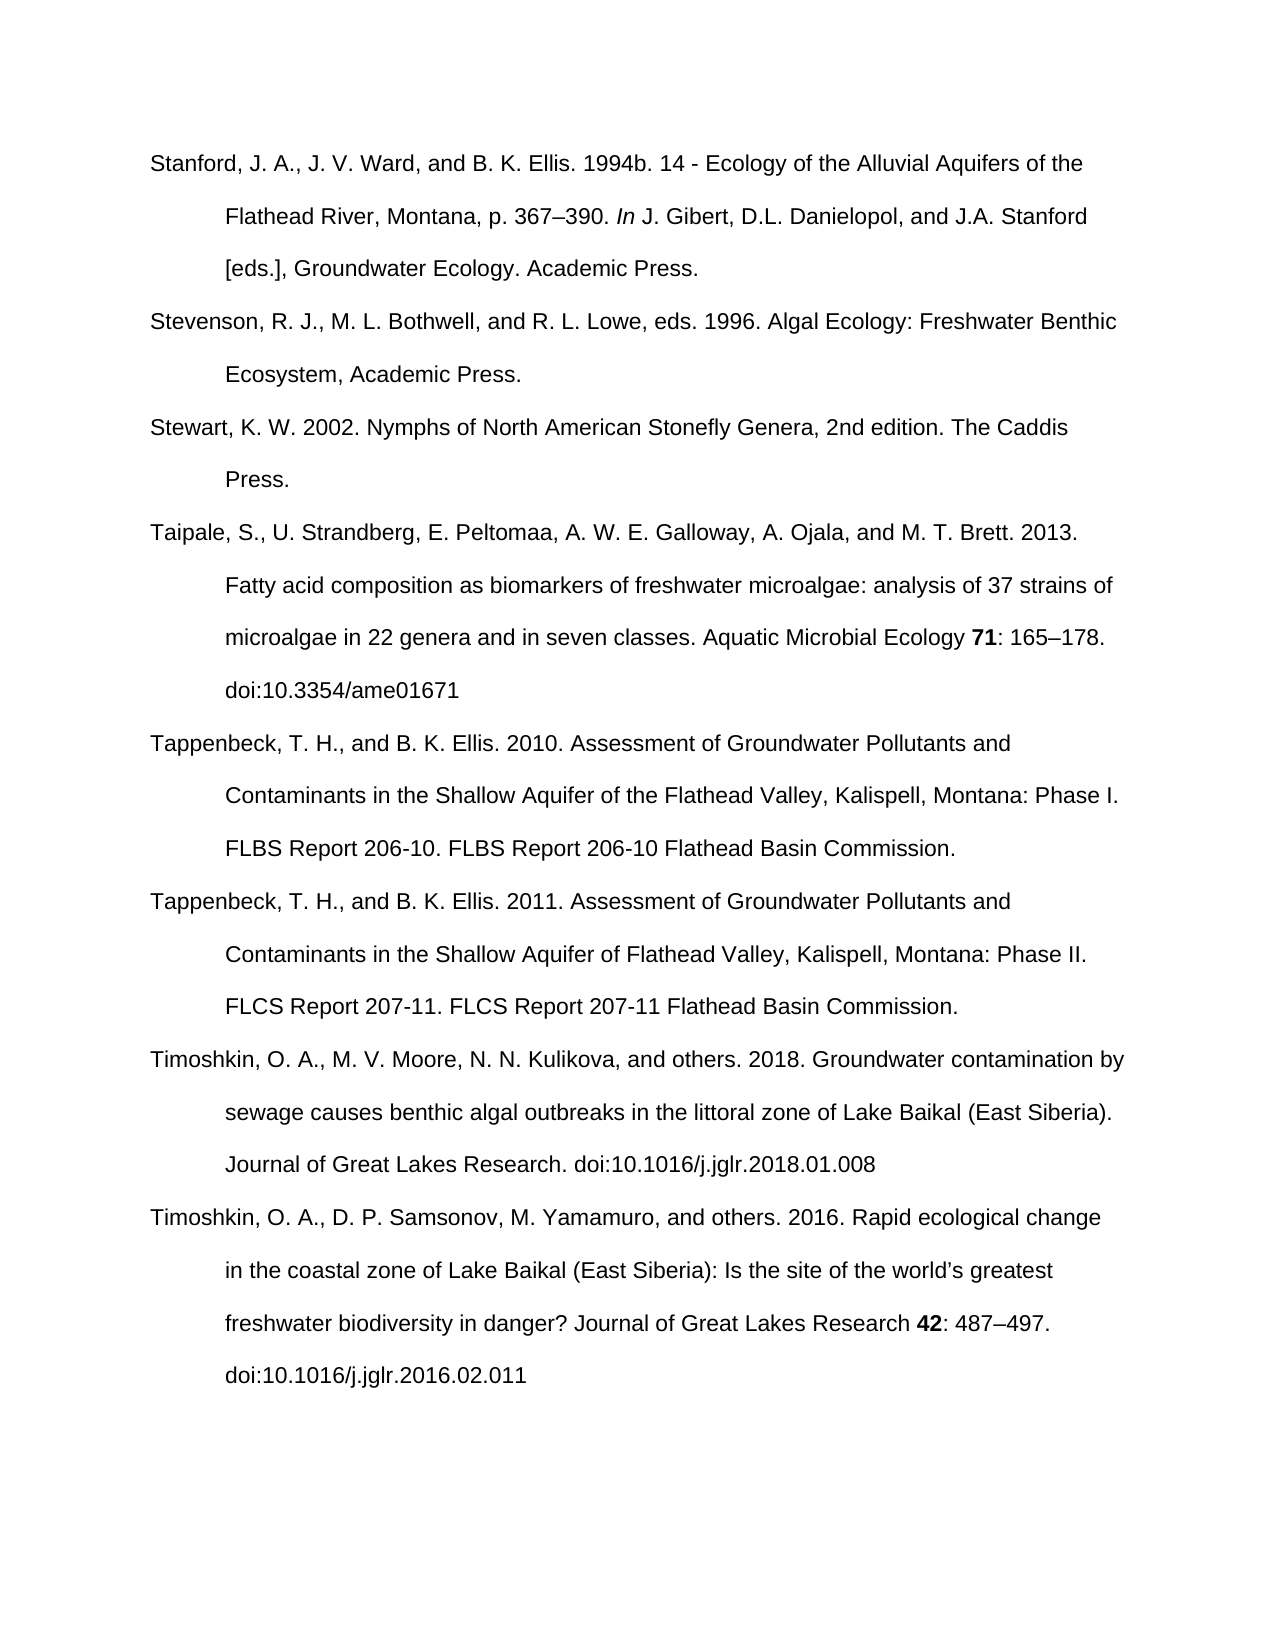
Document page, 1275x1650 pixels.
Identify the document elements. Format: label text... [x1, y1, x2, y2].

text Stevenson, R. J., M. L. Bothwell, and R. L. Lowe, eds. 1996. Algal Ecology: Freshwater Benthic Ecosystem, Academic Press. [150, 308, 1125, 387]
text Stewart, K. W. 2002. Nymphs of North American Stonefly Genera, 2nd edition. The Caddis Press. [150, 413, 1125, 493]
text Taipale, S., U. Strandberg, E. Peltomaa, A. W. E. Galloway, A. Ojala, and M. T. Brett. 2013. Fatty acid composition as biomarkers of freshwater microalgae: analysis of 37 strains of microalgae in 22 genera and in seven classes. Aquatic Microbial Ecology 71: 165–178. doi:10.3354/ame01671 [150, 519, 1125, 703]
text Tappenbeck, T. H., and B. K. Ellis. 2011. Assessment of Groundwater Pollutants and Contaminants in the Shallow Aquifer of Flathead Valley, Kalispell, Montana: Phase II. FLCS Report 207-11. FLCS Report 207-11 Flathead Basin Commission. [150, 888, 1125, 1020]
text Stanford, J. A., J. V. Ward, and B. K. Ellis. 1994b. 14 - Ecology of the Alluvial Aquifers of the Flathead River, Montana, p. 367–390. In J. Gibert, D.L. Danielopol, and J.A. Stanford [eds.], Groundwater Ecology. Academic Press. [150, 150, 1125, 282]
text Timoshkin, O. A., D. P. Samsonov, M. Yamamuro, and others. 2016. Rapid ecological change in the coastal zone of Lake Baikal (East Siberia): Is the site of the world’s greatest freshwater biodiversity in danger? Journal of Great Lakes Research 42: 487–497. doi:10.1016/j.jglr.2016.02.011 [150, 1204, 1125, 1389]
text Tappenbeck, T. H., and B. K. Ellis. 2010. Assessment of Groundwater Pollutants and Contaminants in the Shallow Aquifer of the Flathead Valley, Kalispell, Montana: Phase I. FLBS Report 206-10. FLBS Report 206-10 Flathead Basin Commission. [150, 730, 1125, 862]
text Timoshkin, O. A., M. V. Moore, N. N. Kulikova, and others. 2018. Groundwater contamination by sewage causes benthic algal outbreaks in the littoral zone of Lake Baikal (East Siberia). Journal of Great Lakes Research. doi:10.1016/j.jglr.2018.01.008 [150, 1046, 1125, 1178]
